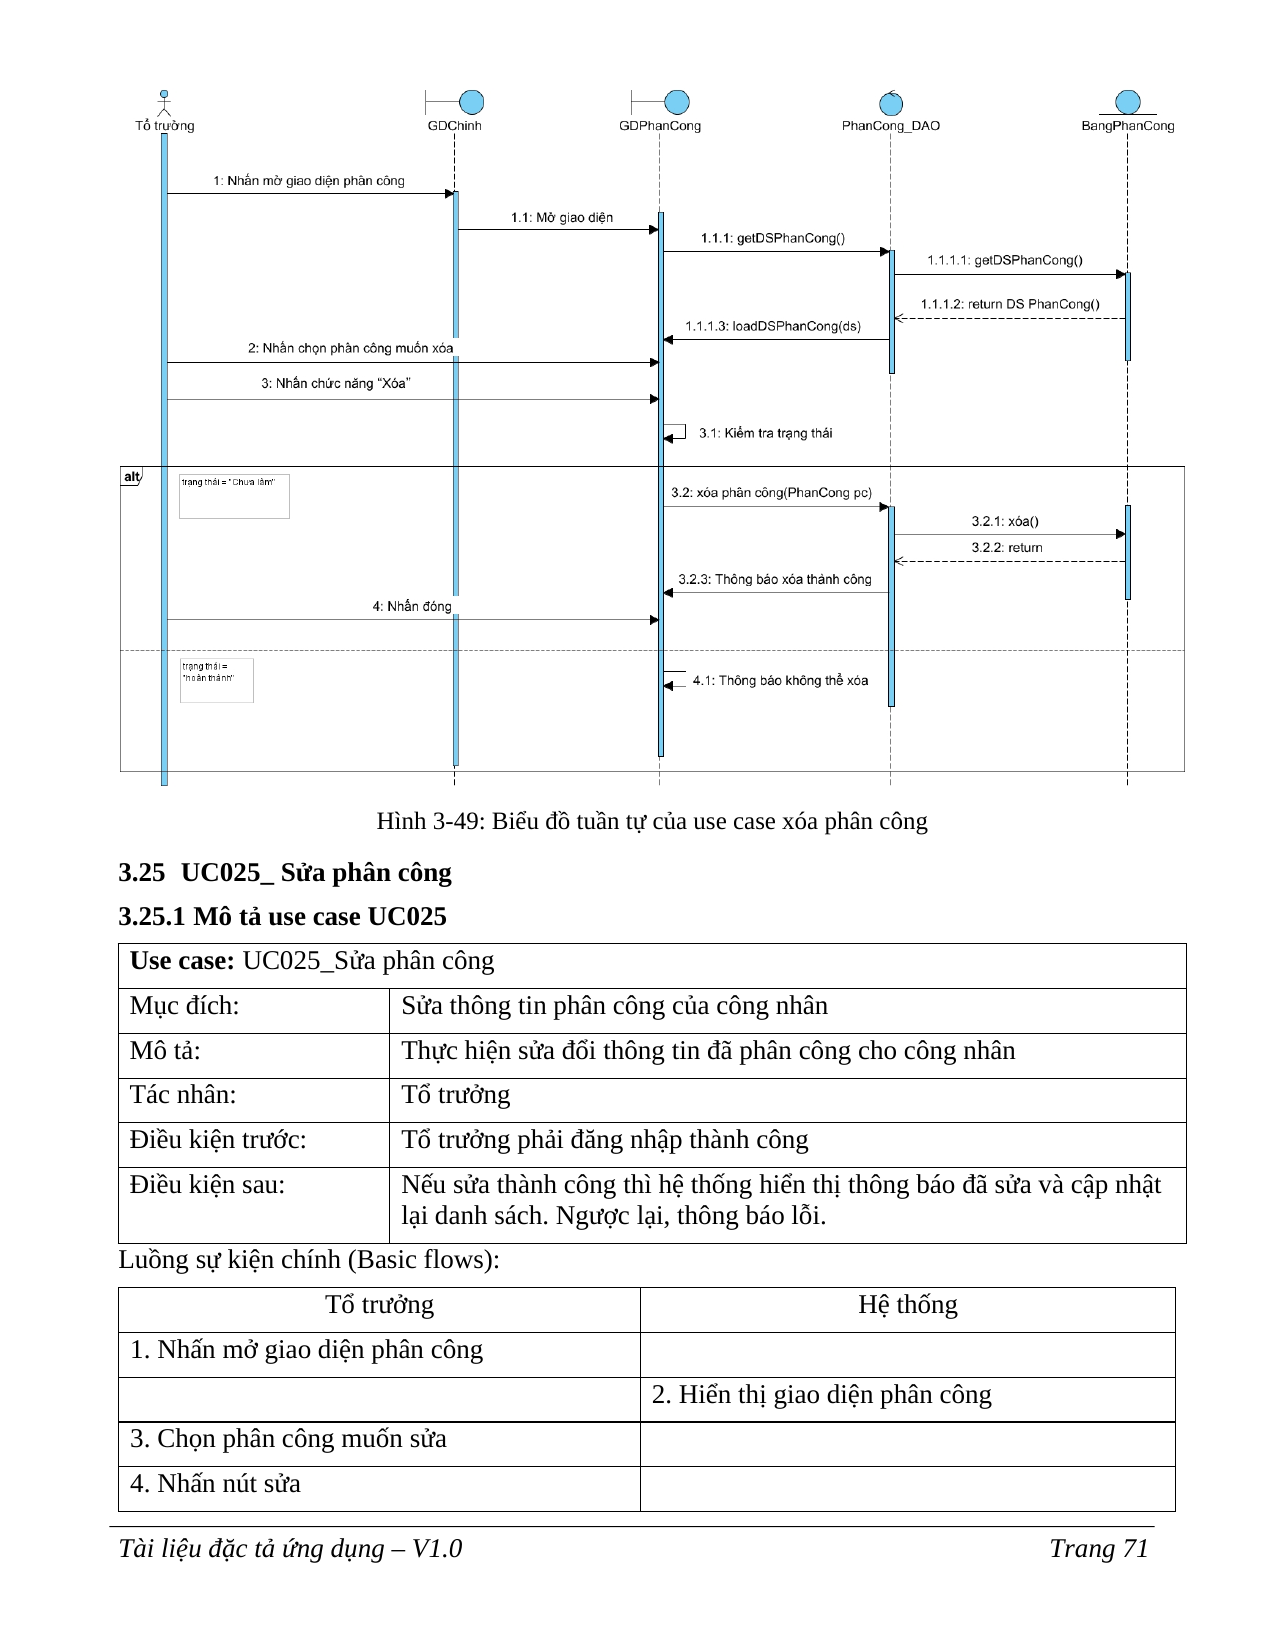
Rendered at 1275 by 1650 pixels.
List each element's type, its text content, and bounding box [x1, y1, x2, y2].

table_cell 2. Hiển thị giao diện phân công [641, 1378, 1175, 1421]
table_cell Điều kiện sau: [119, 1168, 389, 1243]
table_cell Mục đích: [119, 989, 389, 1033]
text Luồng sự kiện chính (Basic flows): [118, 1244, 1186, 1275]
table_cell Mô tả: [119, 1034, 389, 1077]
picture [118, 88, 1187, 788]
table_cell Tác nhân: [119, 1079, 389, 1122]
table_cell Tổ trưởng [390, 1079, 1186, 1122]
table_header Tổ trưởng [119, 1288, 640, 1332]
subtitle UC025_ Sửa phân công [118, 856, 1186, 887]
table_cell [641, 1333, 1175, 1377]
table_cell [641, 1467, 1175, 1511]
table_cell [641, 1423, 1175, 1466]
table_cell Thực hiện sửa đổi thông tin đã phân công cho công nhân [390, 1034, 1186, 1077]
table_header Hệ thống [641, 1288, 1175, 1332]
table_cell [119, 1378, 640, 1421]
table_cell 3. Chọn phân công muốn sửa [119, 1423, 640, 1466]
table_cell Sửa thông tin phân công của công nhân [390, 989, 1186, 1033]
table_cell Tổ trưởng phải đăng nhập thành công [390, 1123, 1186, 1167]
table_cell Điều kiện trước: [119, 1123, 389, 1167]
table_cell Nếu sửa thành công thì hệ thống hiển thị thông báo đã sửa và cập nhật lại danh sách. Ngược lại, thông báo lỗi. [390, 1168, 1186, 1243]
table_header Use case: UC025_Sửa phân công [119, 944, 1186, 988]
subtitle Mô tả use case UC025 [118, 900, 1186, 931]
table_cell 1. Nhấn mở giao diện phân công [119, 1333, 640, 1377]
table_cell 4. Nhấn nút sửa [119, 1467, 640, 1511]
